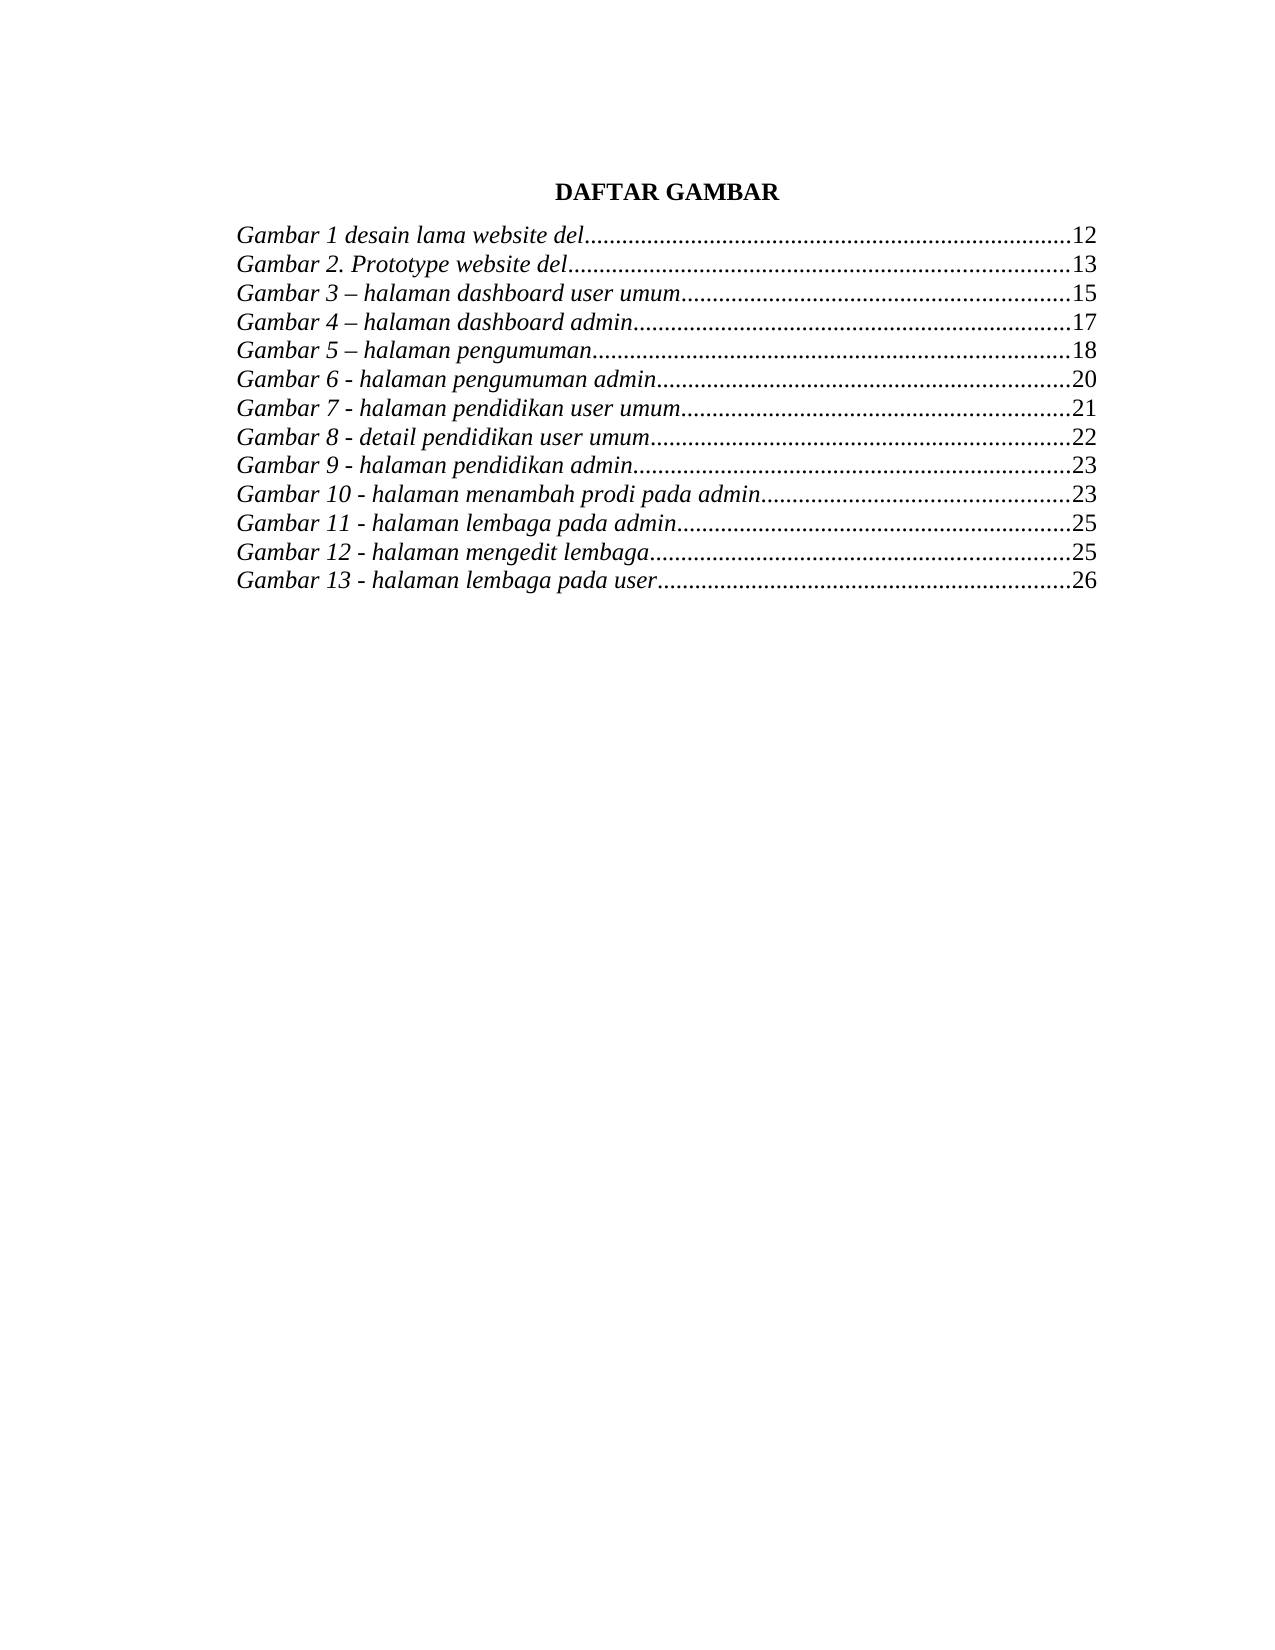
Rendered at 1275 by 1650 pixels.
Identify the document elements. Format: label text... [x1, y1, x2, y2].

text Gambar 9 - halaman pendidikan admin 23 [236, 450, 1098, 479]
text Gambar 13 - halaman lembaga pada user 26 [236, 565, 1098, 594]
text Gambar 5 – halaman pengumuman 18 [236, 335, 1098, 364]
text Gambar 2. Prototype website del 13 [236, 249, 1098, 278]
text Gambar 12 - halaman mengedit lembaga 25 [236, 537, 1098, 565]
text Gambar 8 - detail pendidikan user umum 22 [236, 422, 1098, 450]
text Gambar 6 - halaman pengumuman admin 20 [236, 364, 1098, 393]
text DAFTAR GAMBAR [236, 177, 1098, 206]
text Gambar 1 desain lama website del 12 [236, 220, 1098, 249]
text Gambar 7 - halaman pendidikan user umum 21 [236, 393, 1098, 422]
text Gambar 4 – halaman dashboard admin 17 [236, 307, 1098, 335]
text Gambar 10 - halaman menambah prodi pada admin 23 [236, 479, 1098, 508]
text Gambar 11 - halaman lembaga pada admin 25 [236, 508, 1098, 537]
text Gambar 3 – halaman dashboard user umum 15 [236, 278, 1098, 307]
